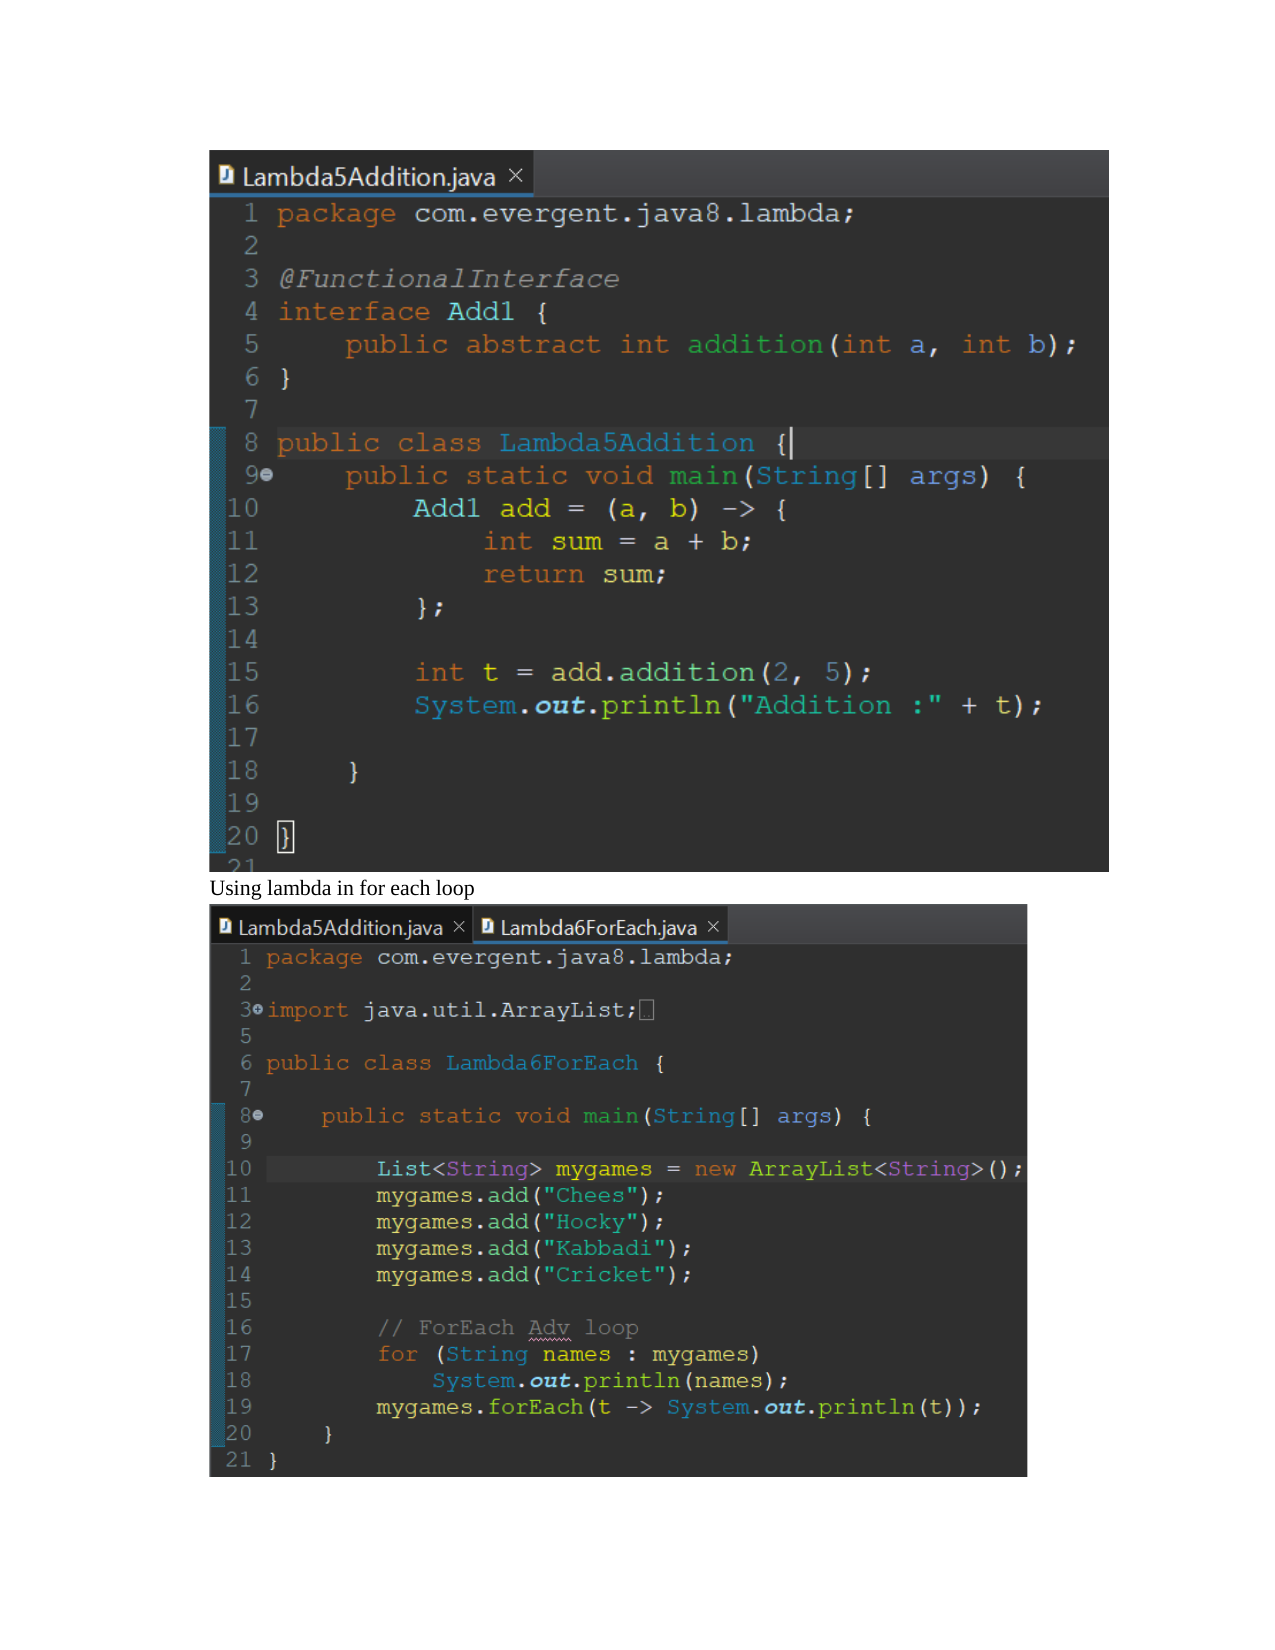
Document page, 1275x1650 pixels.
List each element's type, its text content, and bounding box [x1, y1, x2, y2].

picture [209, 904, 1028, 1477]
picture [209, 150, 1109, 872]
